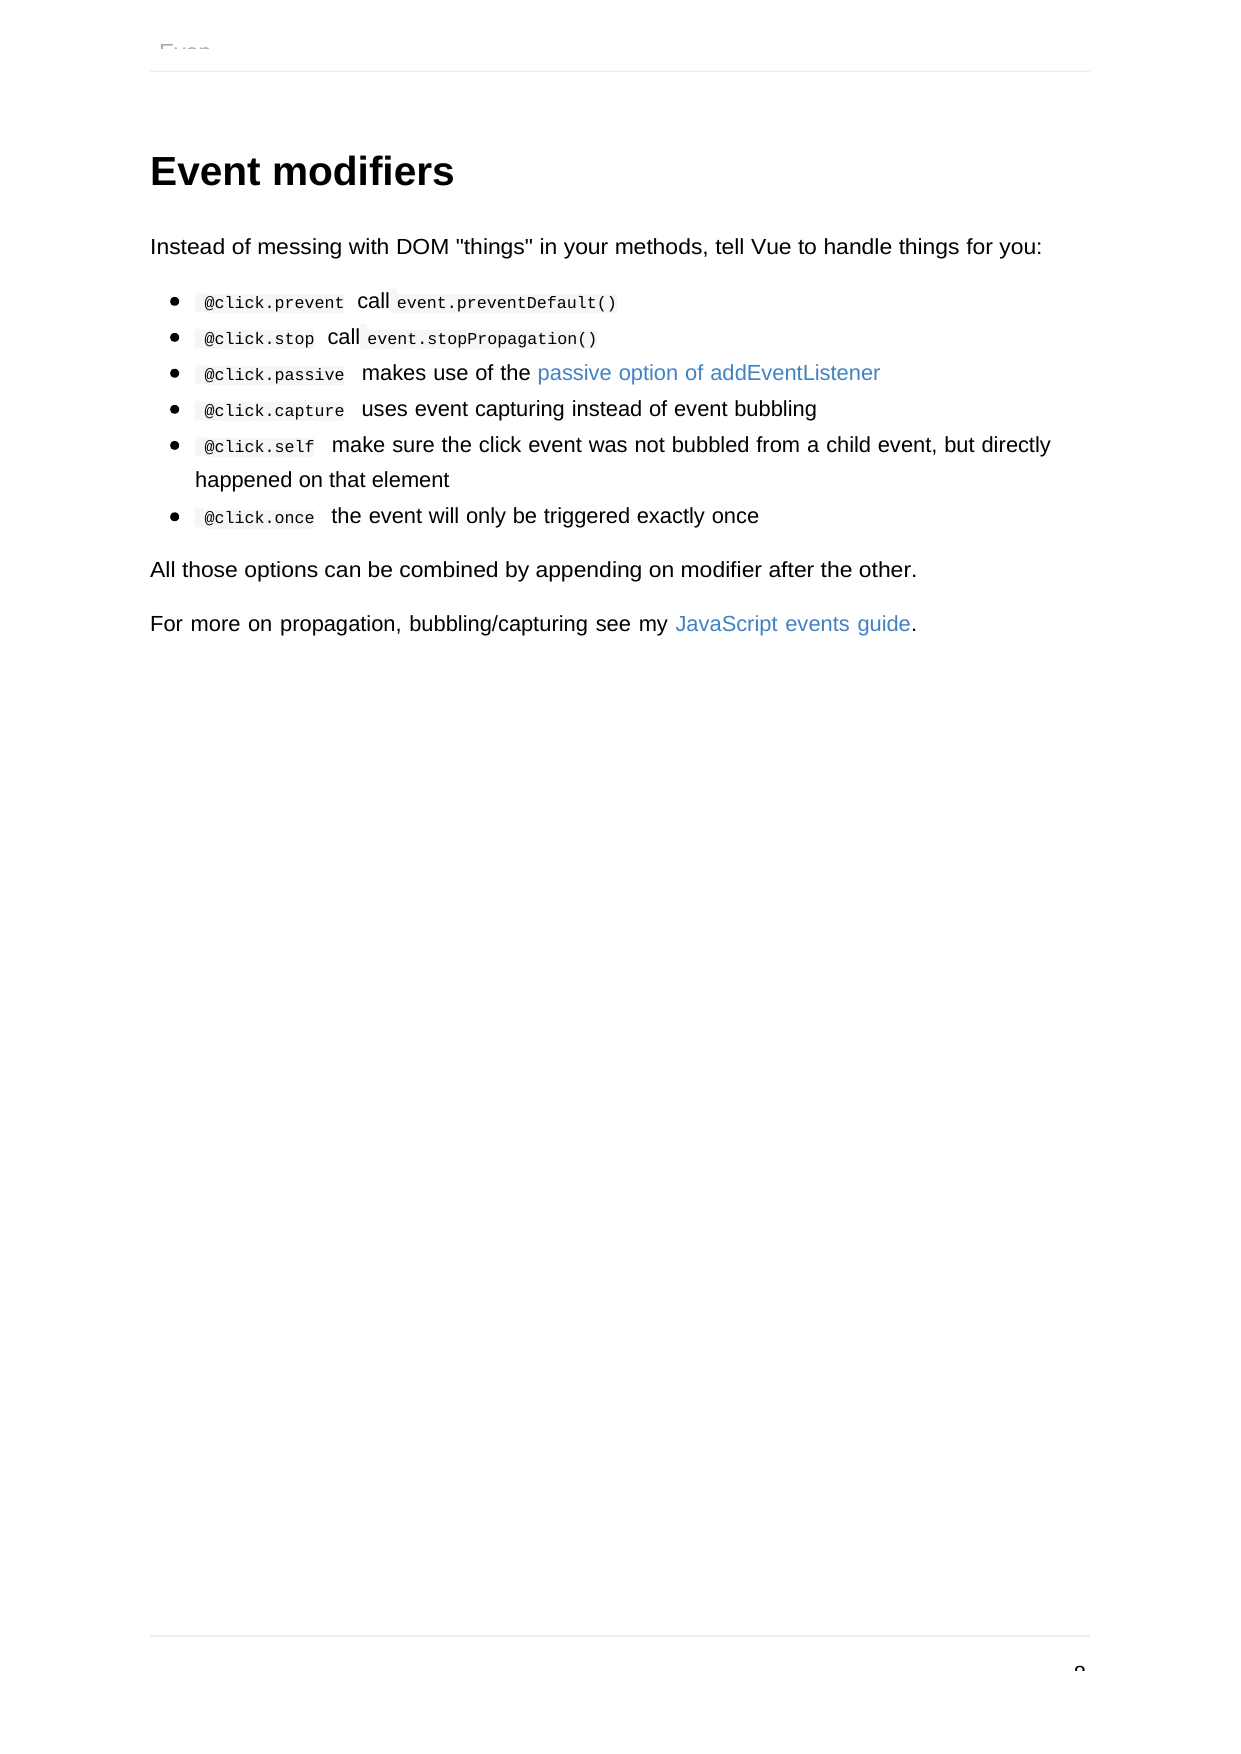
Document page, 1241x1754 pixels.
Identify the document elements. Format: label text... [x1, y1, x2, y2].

text All those options can be combined by appending on modifier after the other. For more on propagation, bubbling/capturing see my JavaScript events guide. [150, 557, 942, 637]
text @click.stop call event.stopPropagation() [195, 324, 360, 349]
text @click.passive makes use of the passive option of addEventListener [195, 359, 1159, 385]
text Instead of messing with DOM "things" in your methods, tell Vue to handle things for you: [150, 233, 1159, 259]
text @click.prevent call event.preventDefault() [195, 288, 390, 313]
text @click.prevent call event.preventDefault() [397, 288, 1159, 313]
text @click.once the event will only be triggered exactly once [195, 503, 1159, 529]
text @click.stop call event.stopPropagation() [367, 324, 1159, 349]
subtitle Event modifiers [150, 147, 1159, 193]
text @click.capture uses event capturing instead of event bubbling [195, 396, 1159, 421]
text @click.self make sure the click event was not bubbled from a child event, but directly happened on that element [195, 432, 1062, 492]
